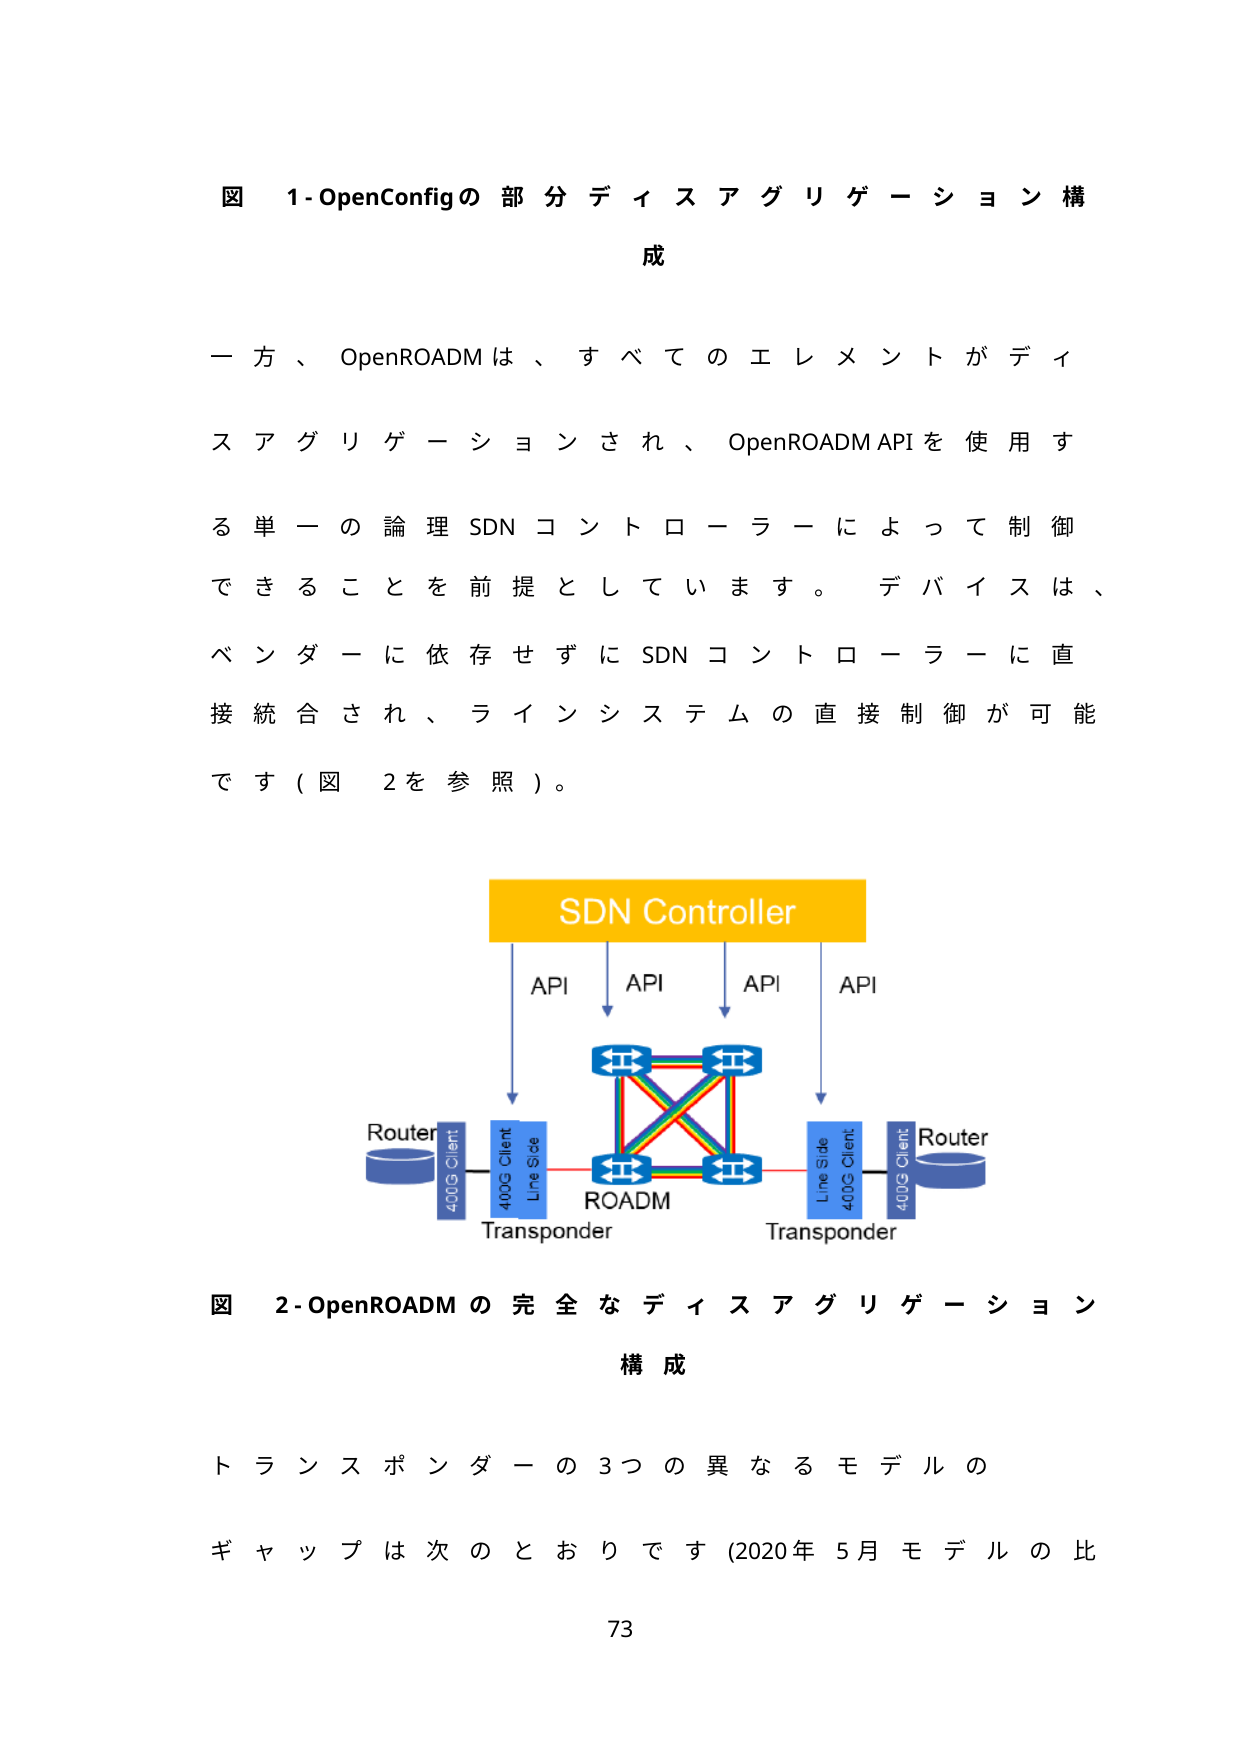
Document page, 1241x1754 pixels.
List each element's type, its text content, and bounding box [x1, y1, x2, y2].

text 図 2 - OpenROADM の完全なディスアグリゲーション構成 [198, 1271, 1116, 1380]
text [198, 1431, 1116, 1582]
text 一方、OpenROADMは、すべてのエレメントがディスアグリゲーションされ、OpenROADM APIを使用する単一の論理SDNコントローラーによって制御できることを前提としています。 デバイスは、ベンダーに依存せずにSDNコントローラーに直接統合され、ラインシステムの直接制御が可能です(図 2を参照)。 [198, 323, 1116, 814]
picture [210, 865, 1148, 1260]
text 図 1 - OpenConfigの部分ディスアグリゲーション構成 [198, 162, 1116, 271]
